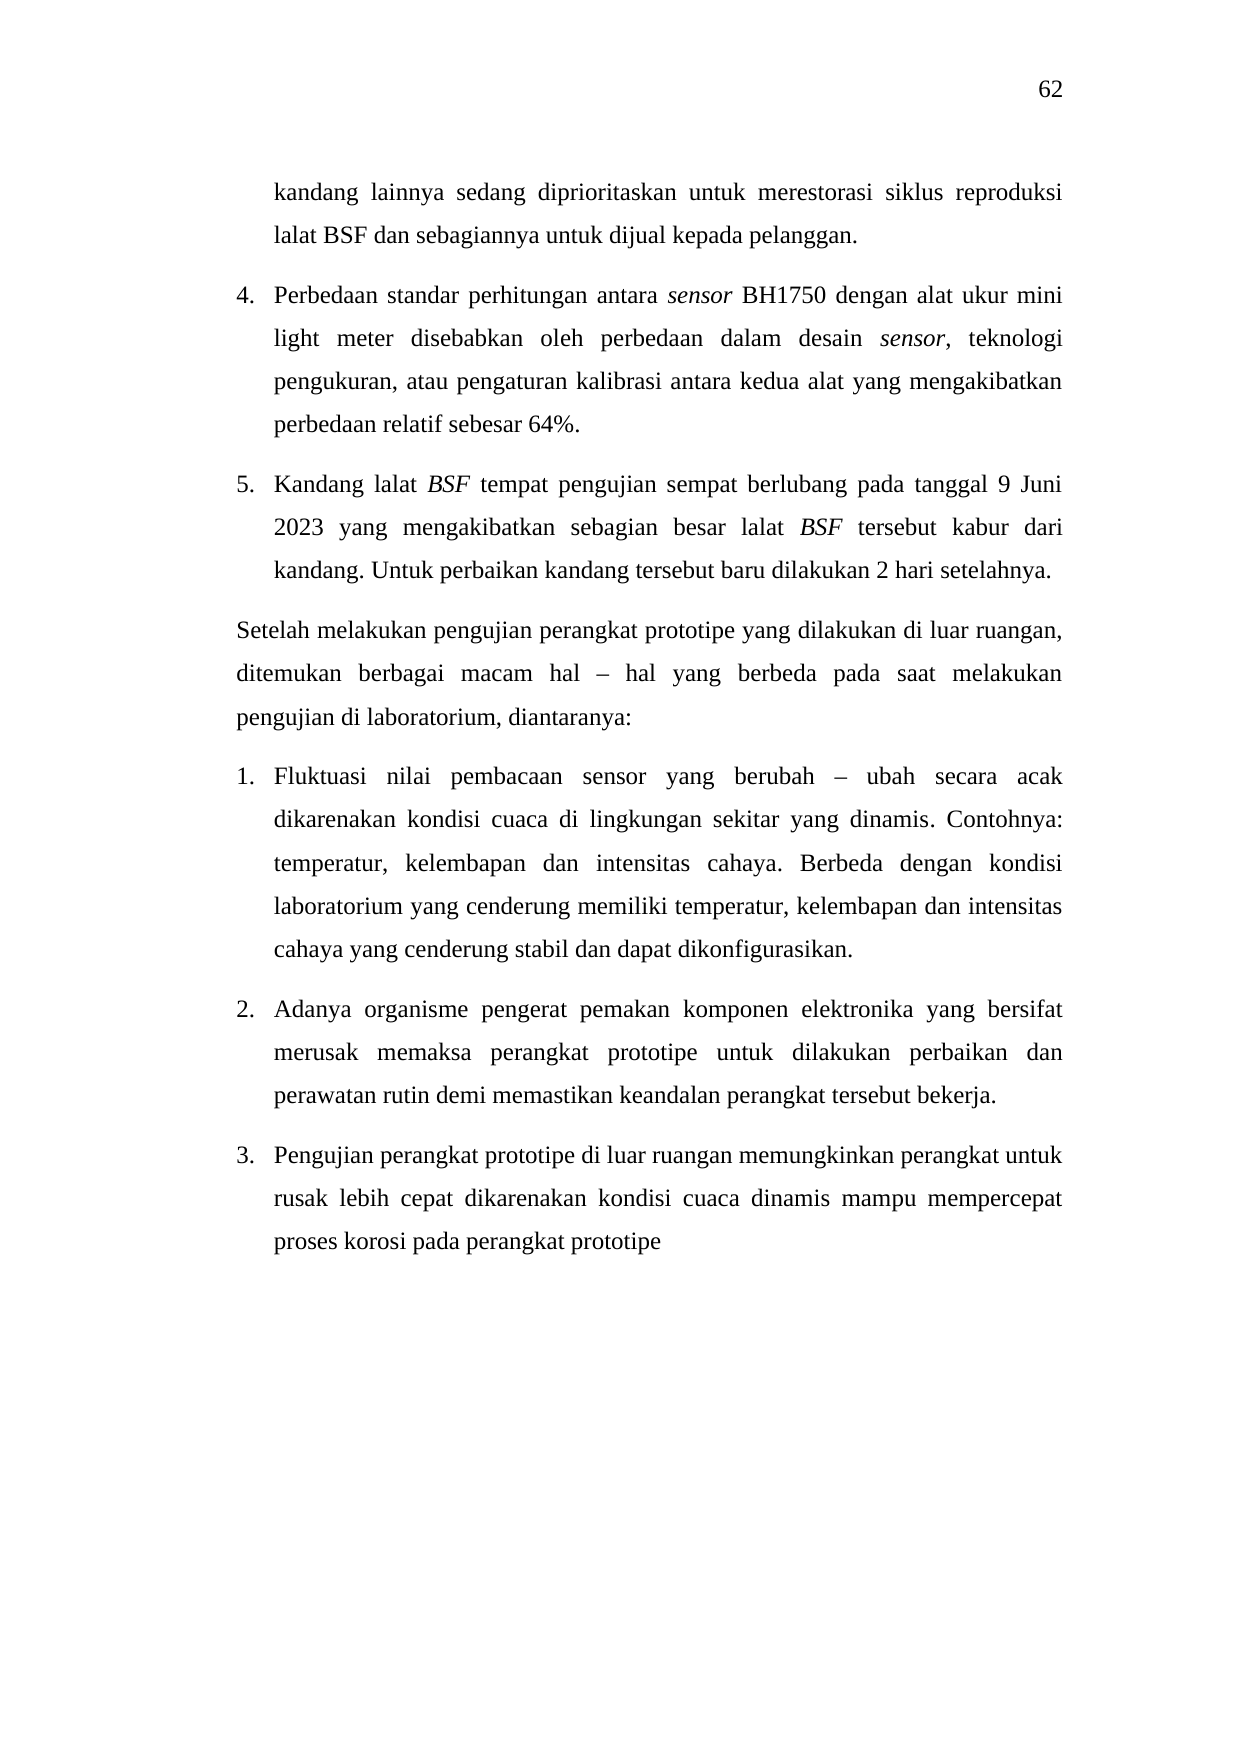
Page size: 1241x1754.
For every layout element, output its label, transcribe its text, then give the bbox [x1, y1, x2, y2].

list Pengujian perangkat prototipe di luar ruangan memungkinkan perangkat untuk rusak lebih cepat dikarenakan kondisi cuaca dinamis mampu mempercepat proses korosi pada perangkat prototipe [236, 1140, 1063, 1255]
list Kandang lalat BSF tempat pengujian sempat berlubang pada tanggal 9 Juni 2023 yang mengakibatkan sebagian besar lalat BSF tersebut kabur dari kandang. Untuk perbaikan kandang tersebut baru dilakukan 2 hari setelahnya. [236, 469, 1063, 584]
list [236, 177, 1063, 249]
list Adanya organisme pengerat pemakan komponen elektronika yang bersifat merusak memaksa perangkat prototipe untuk dilakukan perbaikan dan perawatan rutin demi memastikan keandalan perangkat tersebut bekerja. [236, 994, 1063, 1109]
list Fluktuasi nilai pembacaan sensor yang berubah – ubah secara acak dikarenakan kondisi cuaca di lingkungan sekitar yang dinamis. Contohnya: temperatur, kelembapan dan intensitas cahaya. Berbeda dengan kondisi laboratorium yang cenderung memiliki temperatur, kelembapan dan intensitas cahaya yang cenderung stabil dan dapat dikonfigurasikan. [236, 761, 1063, 963]
text Setelah melakukan pengujian perangkat prototipe yang dilakukan di luar ruangan, ditemukan berbagai macam hal – hal yang berbeda pada saat melakukan pengujian di laboratorium, diantaranya: [236, 615, 1063, 730]
list Perbedaan standar perhitungan antara sensor BH1750 dengan alat ukur mini light meter disebabkan oleh perbedaan dalam desain sensor, teknologi pengukuran, atau pengaturan kalibrasi antara kedua alat yang mengakibatkan perbedaan relatif sebesar 64%. [236, 280, 1063, 438]
